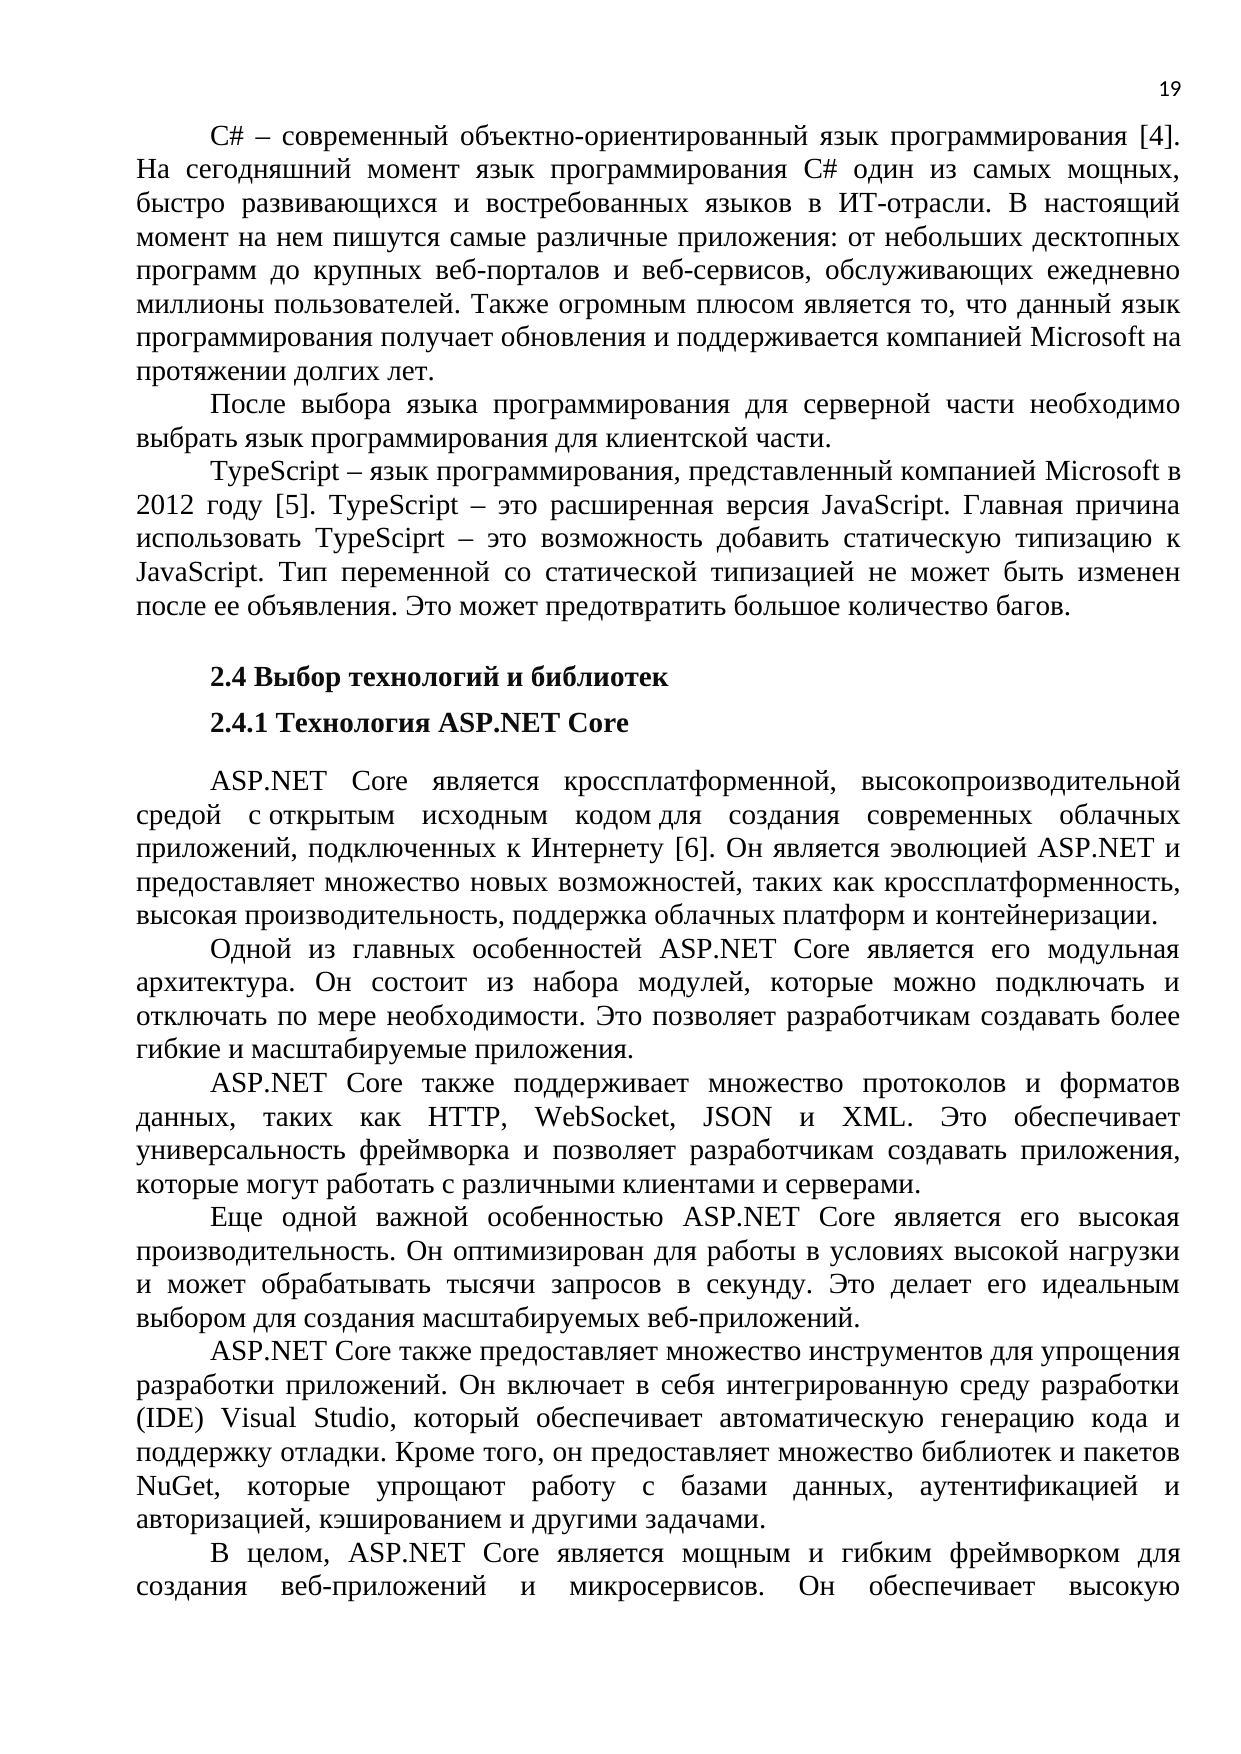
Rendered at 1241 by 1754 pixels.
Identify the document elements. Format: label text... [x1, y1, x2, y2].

text После выбора языка программирования для серверной части необходимо выбрать язык программирования для клиентской части. [136, 386, 1181, 453]
text 2.4 Выбор технологий и библиотек [136, 659, 1181, 692]
text 2.4.1 Технология ASP.NET Core [136, 705, 1181, 738]
text Одной из главных особенностей ASP.NET Core является его модульная архитектура. Он состоит из набора модулей, которые можно подключать и отключать по мере необходимости. Это позволяет разработчикам создавать более гибкие и масштабируемые приложения. [136, 931, 1181, 1065]
text ASP.NET Core также предоставляет множество инструментов для упрощения разработки приложений. Он включает в себя интегрированную среду разработки (IDE) Visual Studio, который обеспечивает автоматическую генерацию кода и поддержку отладки. Кроме того, он предоставляет множество библиотек и пакетов NuGet, которые упрощают работу с базами данных, аутентификацией и авторизацией, кэшированием и другими задачами. [136, 1333, 1181, 1535]
text C# – современный объектно-ориентированный язык программирования [4]. На сегодняшний момент язык программирования C# один из самых мощных, быстро развивающихся и востребованных языков в ИТ-отрасли. В настоящий момент на нем пишутся самые различные приложения: от небольших десктопных программ до крупных веб-порталов и веб-сервисов, обслуживающих ежедневно миллионы пользователей. Также огромным плюсом является то, что данный язык программирования получает обновления и поддерживается компанией Microsoft на протяжении долгих лет. [136, 118, 1181, 386]
text TypeScript – язык программирования, представленный компанией Microsoft в 2012 году [5]. TypeScript – это расширенная версия JavaScript. Главная причина использовать TypeSciprt – это возможность добавить статическую типизацию к JavaScript. Тип переменной со статической типизацией не может быть изменен после ее объявления. Это может предотвратить большое количество багов. [136, 453, 1181, 621]
text Еще одной важной особенностью ASP.NET Core является его высокая производительность. Он оптимизирован для работы в условиях высокой нагрузки и может обрабатывать тысячи запросов в секунду. Это делает его идеальным выбором для создания масштабируемых веб-приложений. [136, 1199, 1181, 1333]
text ASP.NET Core является кроссплатформенной, высокопроизводительной средой с открытым исходным кодом для создания современных облачных приложений, подключенных к Интернету [6]. Он является эволюцией ASP.NET и предоставляет множество новых возможностей, таких как кроссплатформенность, высокая производительность, поддержка облачных платформ и контейнеризации. [136, 763, 1181, 931]
text ASP.NET Core также поддерживает множество протоколов и форматов данных, таких как HTTP, WebSocket, JSON и XML. Это обеспечивает универсальность фреймворка и позволяет разработчикам создавать приложения, которые могут работать с различными клиентами и серверами. [136, 1065, 1181, 1199]
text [136, 1535, 1181, 1602]
